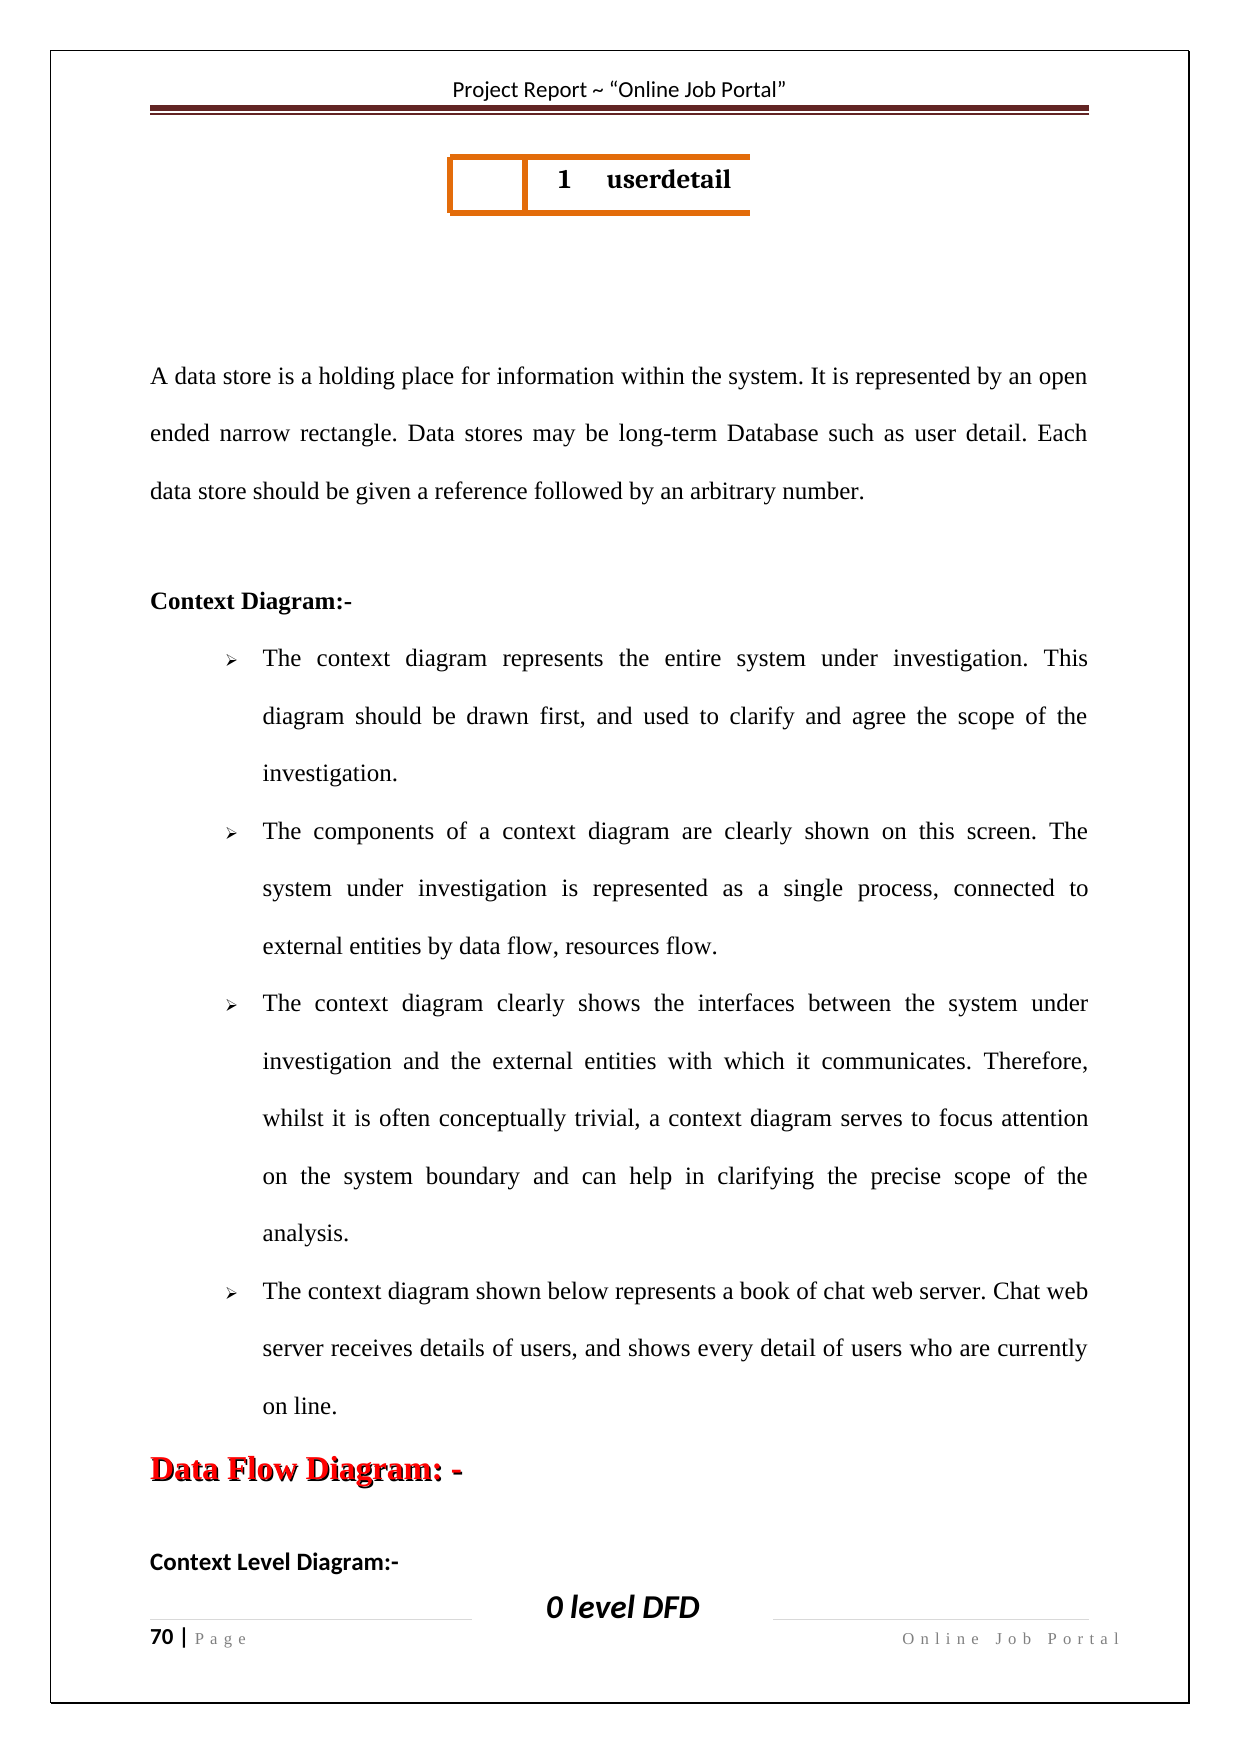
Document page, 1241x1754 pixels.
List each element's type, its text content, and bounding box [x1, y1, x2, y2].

list The context diagram shown below represents a book of chat web server. Chat web server receives details of users, and shows every detail of users who are currently on line. [225, 1276, 1089, 1420]
list The context diagram represents the entire system under investigation. This diagram should be drawn first, and used to clarify and agree the scope of the investigation. [225, 643, 1089, 787]
text A data store is a holding place for information within the system. It is represented by an open ended narrow rectangle. Data stores may be long-term Database such as user detail. Each data store should be given a reference followed by an arbitrary number. [150, 361, 1089, 504]
list The context diagram clearly shows the interfaces between the system under investigation and the external entities with which it communicates. Therefore, whilst it is often conceptually trivial, a context diagram serves to focus attention on the system boundary and can help in clarifying the precise scope of the analysis. [225, 988, 1089, 1247]
text Data Flow Diagram: - [150, 1448, 1089, 1487]
text Context Level Diagram:- [150, 1546, 1089, 1577]
text Context Diagram:- [150, 586, 1089, 615]
list The components of a context diagram are clearly shown on this screen. The system under investigation is represented as a single process, connected to external entities by data flow, resources flow. [225, 816, 1089, 960]
